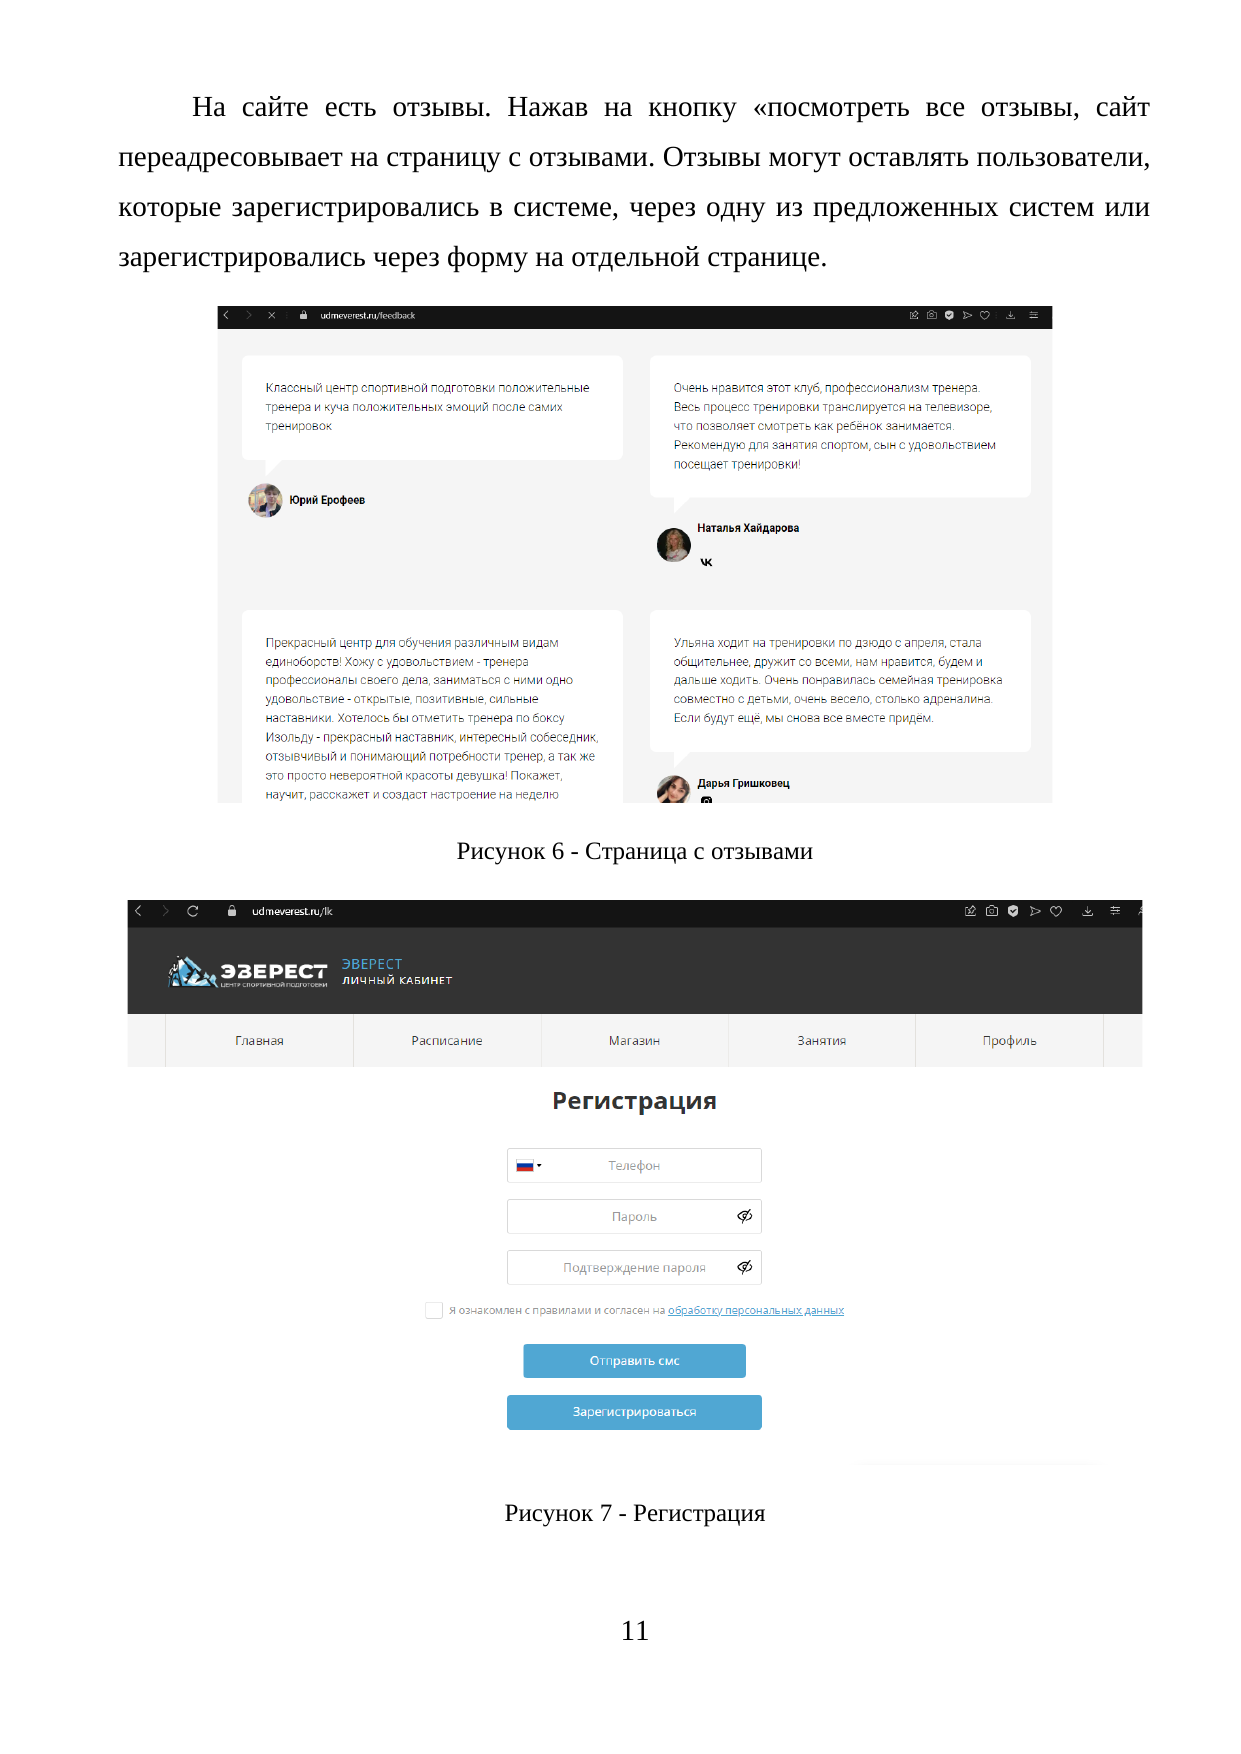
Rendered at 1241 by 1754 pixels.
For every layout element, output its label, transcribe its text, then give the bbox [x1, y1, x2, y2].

text Рисунок 6 - Страница с отзывами [118, 836, 1152, 865]
picture [127, 900, 1143, 1465]
text Рисунок 7 - Регистрация [118, 1498, 1152, 1527]
text На сайте есть отзывы. Нажав на кнопку «посмотреть все отзывы, сайт переадресовывает на страницу с отзывами. Отзывы могут оставлять пользователи, которые зарегистрировались в системе, через одну из предложенных систем или зарегистрировались через форму на отдельной странице. [118, 89, 1152, 273]
picture [217, 306, 1053, 803]
